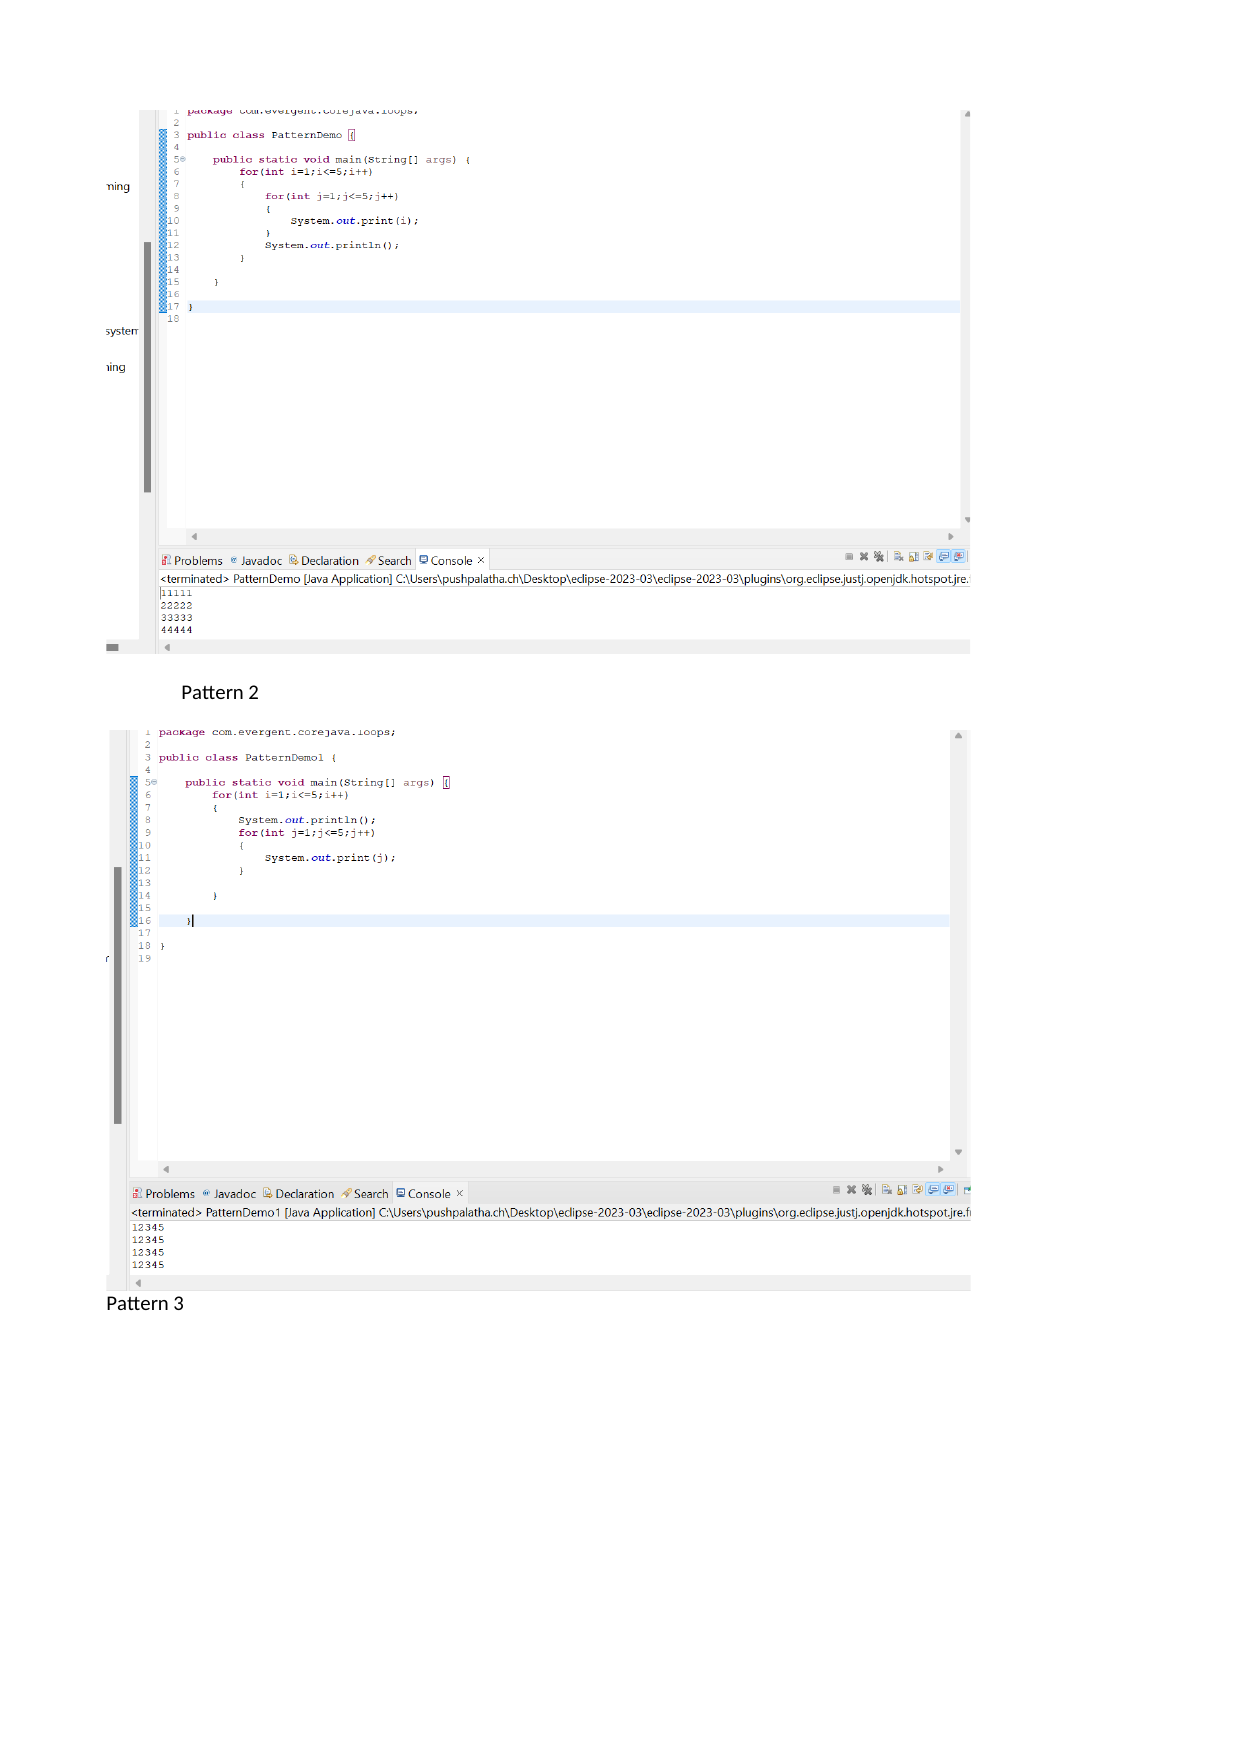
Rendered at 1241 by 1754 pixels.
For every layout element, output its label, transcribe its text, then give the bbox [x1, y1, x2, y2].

picture [106, 730, 971, 1291]
list Pattern 3 [106, 1291, 1148, 1316]
picture [106, 110, 971, 654]
list Pattern 2 [106, 679, 1148, 704]
